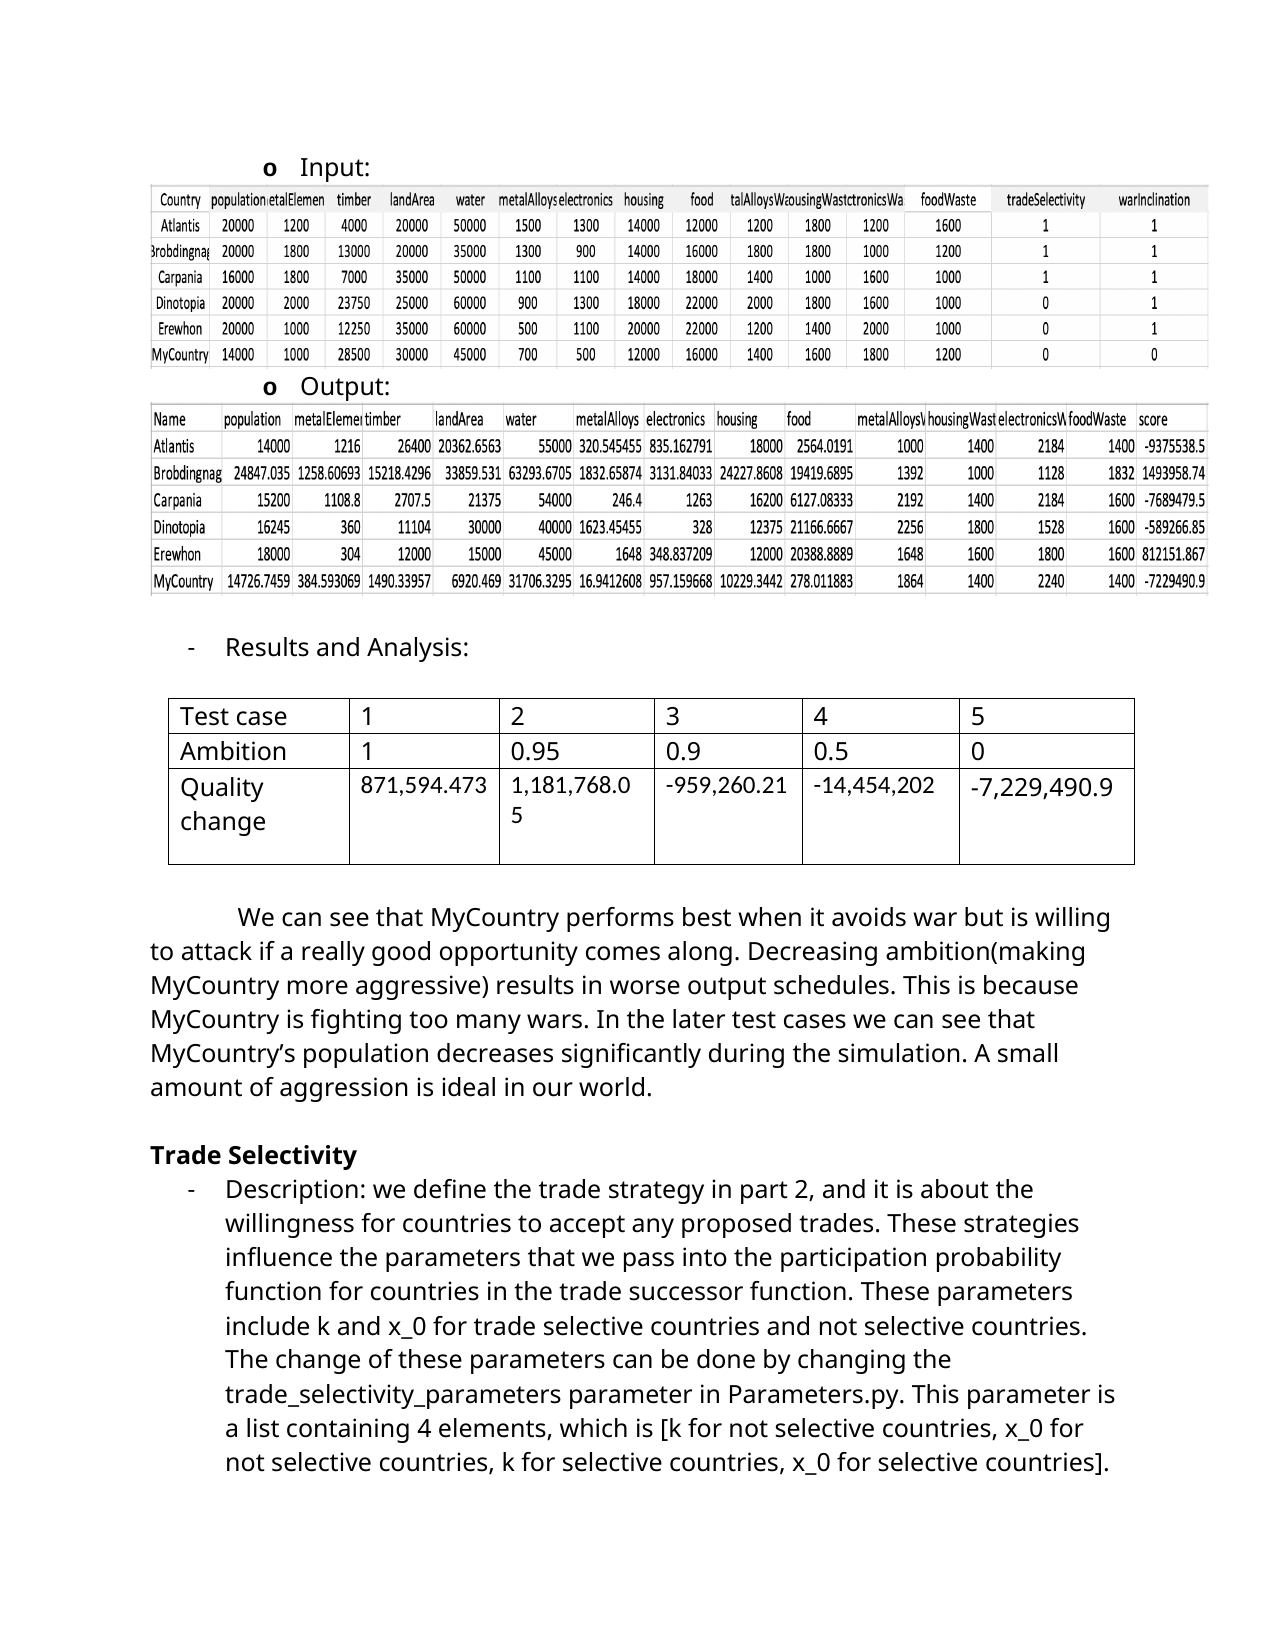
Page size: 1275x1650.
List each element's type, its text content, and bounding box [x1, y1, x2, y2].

table_header 3 [655, 699, 802, 733]
table_cell -7,229,490.9 [960, 769, 1134, 864]
text Trade Selectivity [150, 1138, 1125, 1172]
text We can see that MyCountry performs best when it avoids war but is willing to attack if a really good opportunity comes along. Decreasing ambition(making MyCountry more aggressive) results in worse output schedules. This is because MyCountry is fighting too many wars. In the later test cases we can see that MyCountry’s population decreases significantly during the simulation. A small amount of aggression is ideal in our world. [150, 899, 1125, 1104]
table_header 4 [803, 699, 959, 733]
table_cell 0 [960, 734, 1134, 768]
picture [150, 184, 1209, 369]
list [187, 1172, 1125, 1478]
table_cell -959,260.21 [655, 769, 802, 864]
table_header 1 [350, 699, 499, 733]
table_cell Ambition [169, 734, 349, 768]
table_cell Quality change [169, 769, 349, 864]
table_header 5 [960, 699, 1134, 733]
table_cell 0.5 [803, 734, 959, 768]
table_cell 0.9 [655, 734, 802, 768]
table_header 2 [500, 699, 654, 733]
table_cell 1,181,768.05 [500, 769, 654, 864]
list Input: [262, 150, 1125, 184]
table_header Test case [169, 699, 349, 733]
list Output: [262, 369, 1125, 402]
list Results and Analysis: [187, 630, 1125, 664]
table_cell -14,454,202 [803, 769, 959, 864]
table_cell 871,594.473 [350, 769, 499, 864]
table_cell 1 [350, 734, 499, 768]
table_cell 0.95 [500, 734, 654, 768]
picture [150, 402, 1209, 596]
